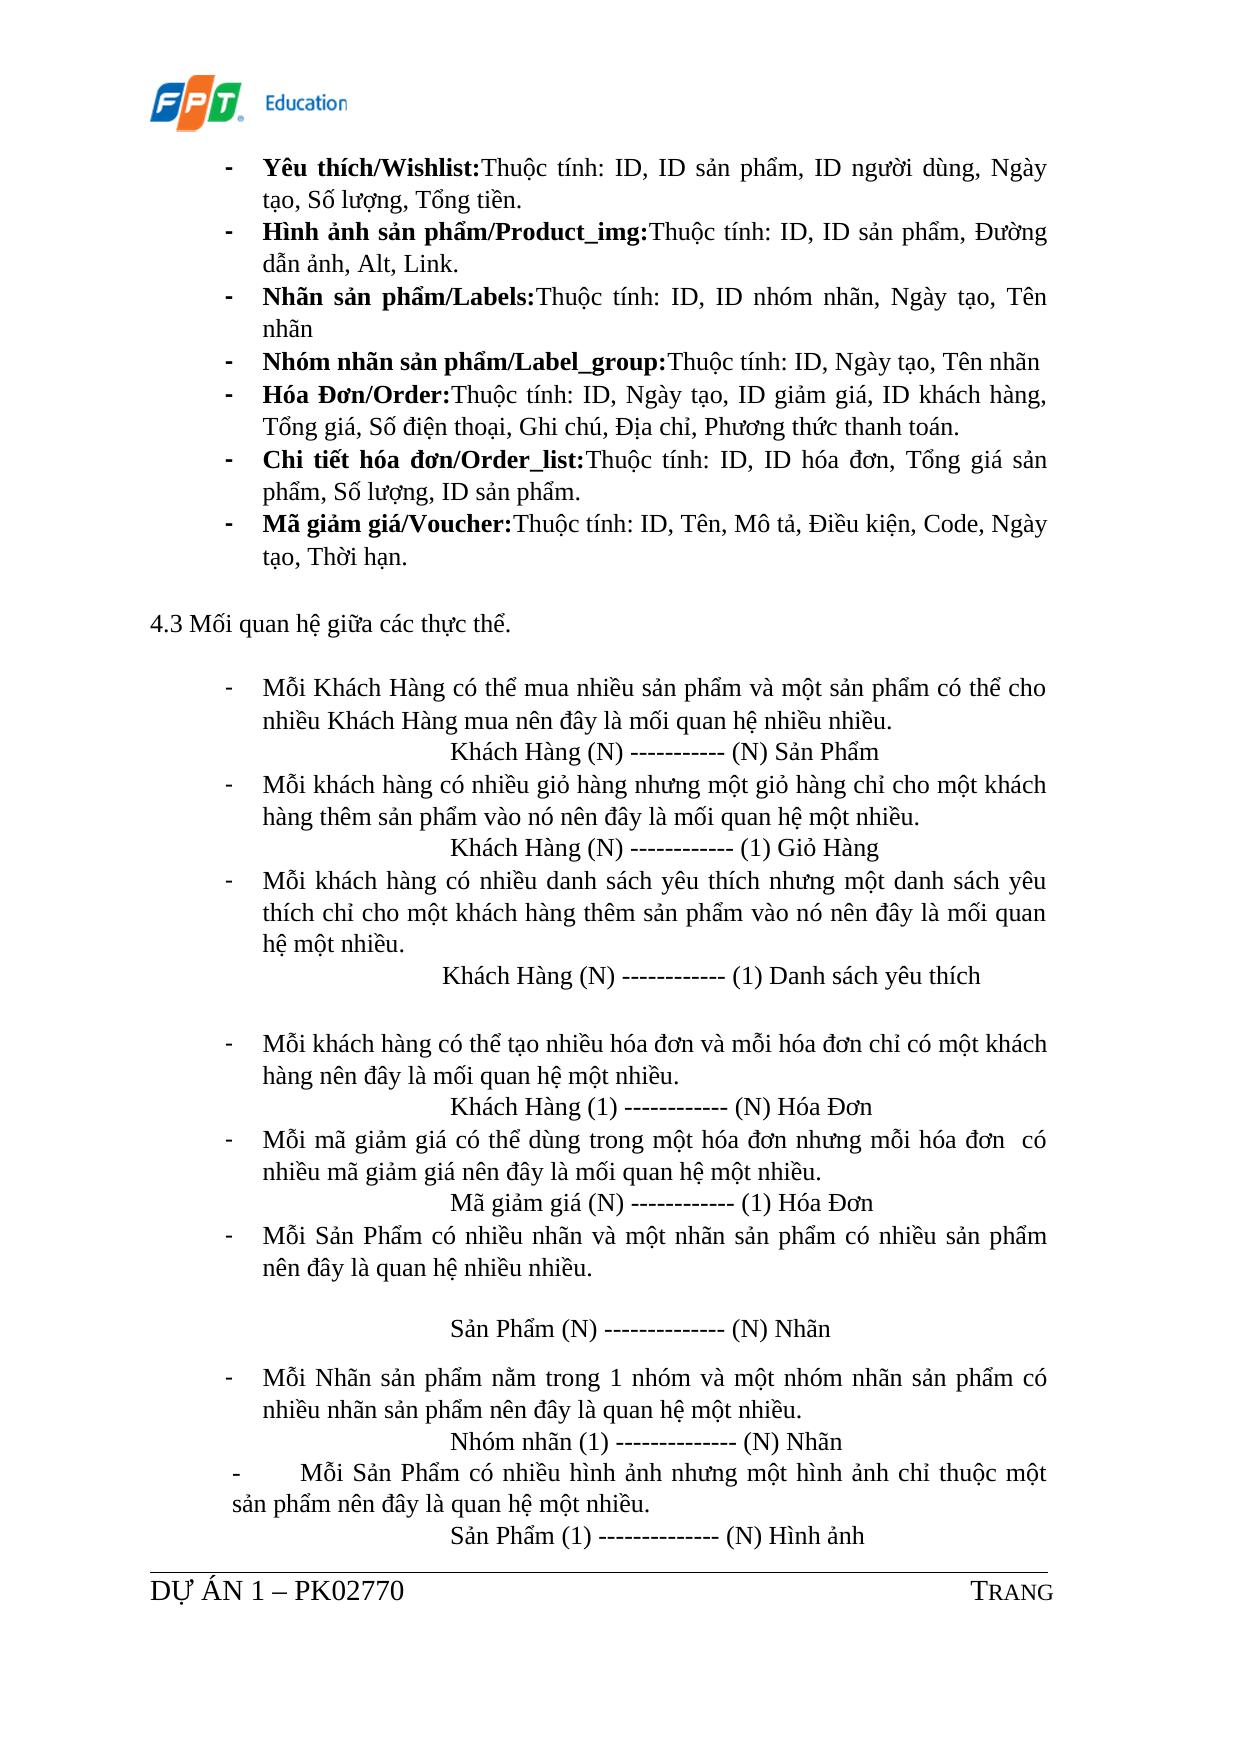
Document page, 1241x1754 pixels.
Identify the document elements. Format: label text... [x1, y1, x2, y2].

list Mỗi Khách Hàng có thể mua nhiều sản phẩm và một sản phẩm có thể cho nhiều Khách Hàng mua nên đây là mối quan hệ nhiều nhiều. [225, 672, 1048, 735]
list Hóa Đơn/Order:Thuộc tính: ID, Ngày tạo, ID giảm giá, ID khách hàng, Tổng giá, Số điện thoại, Ghi chú, Địa chỉ, Phương thức thanh toán. [225, 378, 1048, 441]
list Yêu thích/Wishlist:Thuộc tính: ID, ID sản phẩm, ID người dùng, Ngày tạo, Số lượng, Tổng tiền. [225, 151, 1048, 214]
list Mỗi khách hàng có thể tạo nhiều hóa đơn và mỗi hóa đơn chỉ có một khách hàng nên đây là mối quan hệ một nhiều. [225, 1027, 1048, 1090]
list Chi tiết hóa đơn/Order_list:Thuộc tính: ID, ID hóa đơn, Tổng giá sản phẩm, Số lượng, ID sản phẩm. [225, 443, 1048, 506]
list Mỗi Nhãn sản phẩm nằm trong 1 nhóm và một nhóm nhãn sản phẩm có nhiều nhãn sản phẩm nên đây là quan hệ một nhiều. [225, 1361, 1048, 1424]
text Sản Phẩm (N) -------------- (N) Nhãn [382, 1313, 1048, 1343]
list Mỗi khách hàng có nhiều giỏ hàng nhưng một giỏ hàng chỉ cho một khách hàng thêm sản phẩm vào nó nên đây là mối quan hệ một nhiều. [225, 768, 1048, 831]
list Hình ảnh sản phẩm/Product_img:Thuộc tính: ID, ID sản phẩm, Đường dẫn ảnh, Alt, Link. [225, 215, 1048, 278]
list Nhãn sản phẩm/Labels:Thuộc tính: ID, ID nhóm nhãn, Ngày tạo, Tên nhãn [225, 280, 1048, 343]
text Sản Phẩm (1) -------------- (N) Hình ảnh [382, 1520, 1048, 1550]
text Khách Hàng (N) ------------ (1) Danh sách yêu thích [307, 960, 1048, 990]
picture [150, 75, 347, 132]
text Nhóm nhãn (1) -------------- (N) Nhãn [382, 1426, 1048, 1456]
text Mã giảm giá (N) ------------ (1) Hóa Đơn [382, 1187, 1048, 1217]
list Mỗi khách hàng có nhiều danh sách yêu thích nhưng một danh sách yêu thích chỉ cho một khách hàng thêm sản phẩm vào nó nên đây là mối quan hệ một nhiều. [225, 864, 1048, 958]
list Mỗi Sản Phẩm có nhiều nhãn và một nhãn sản phẩm có nhiều sản phẩm nên đây là quan hệ nhiều nhiều. [225, 1219, 1048, 1282]
list Nhóm nhãn sản phẩm/Label_group:Thuộc tính: ID, Ngày tạo, Tên nhãn [225, 345, 1048, 376]
text Khách Hàng (N) ------------ (1) Giỏ Hàng [412, 832, 1048, 862]
text - Mỗi Sản Phẩm có nhiều hình ảnh nhưng một hình ảnh chỉ thuộc một sản phẩm nên đây là quan hệ một nhiều. [232, 1457, 1048, 1518]
text Khách Hàng (1) ------------ (N) Hóa Đơn [382, 1091, 1048, 1121]
subtitle 4.3 Mối quan hệ giữa các thực thể. [150, 608, 1048, 638]
text Khách Hàng (N) ----------- (N) Sản Phẩm [412, 736, 1048, 766]
list Mỗi mã giảm giá có thể dùng trong một hóa đơn nhưng mỗi hóa đơn có nhiều mã giảm giá nên đây là mối quan hệ một nhiều. [225, 1123, 1048, 1186]
list Mã giảm giá/Voucher:Thuộc tính: ID, Tên, Mô tả, Điều kiện, Code, Ngày tạo, Thời hạn. [225, 507, 1048, 571]
